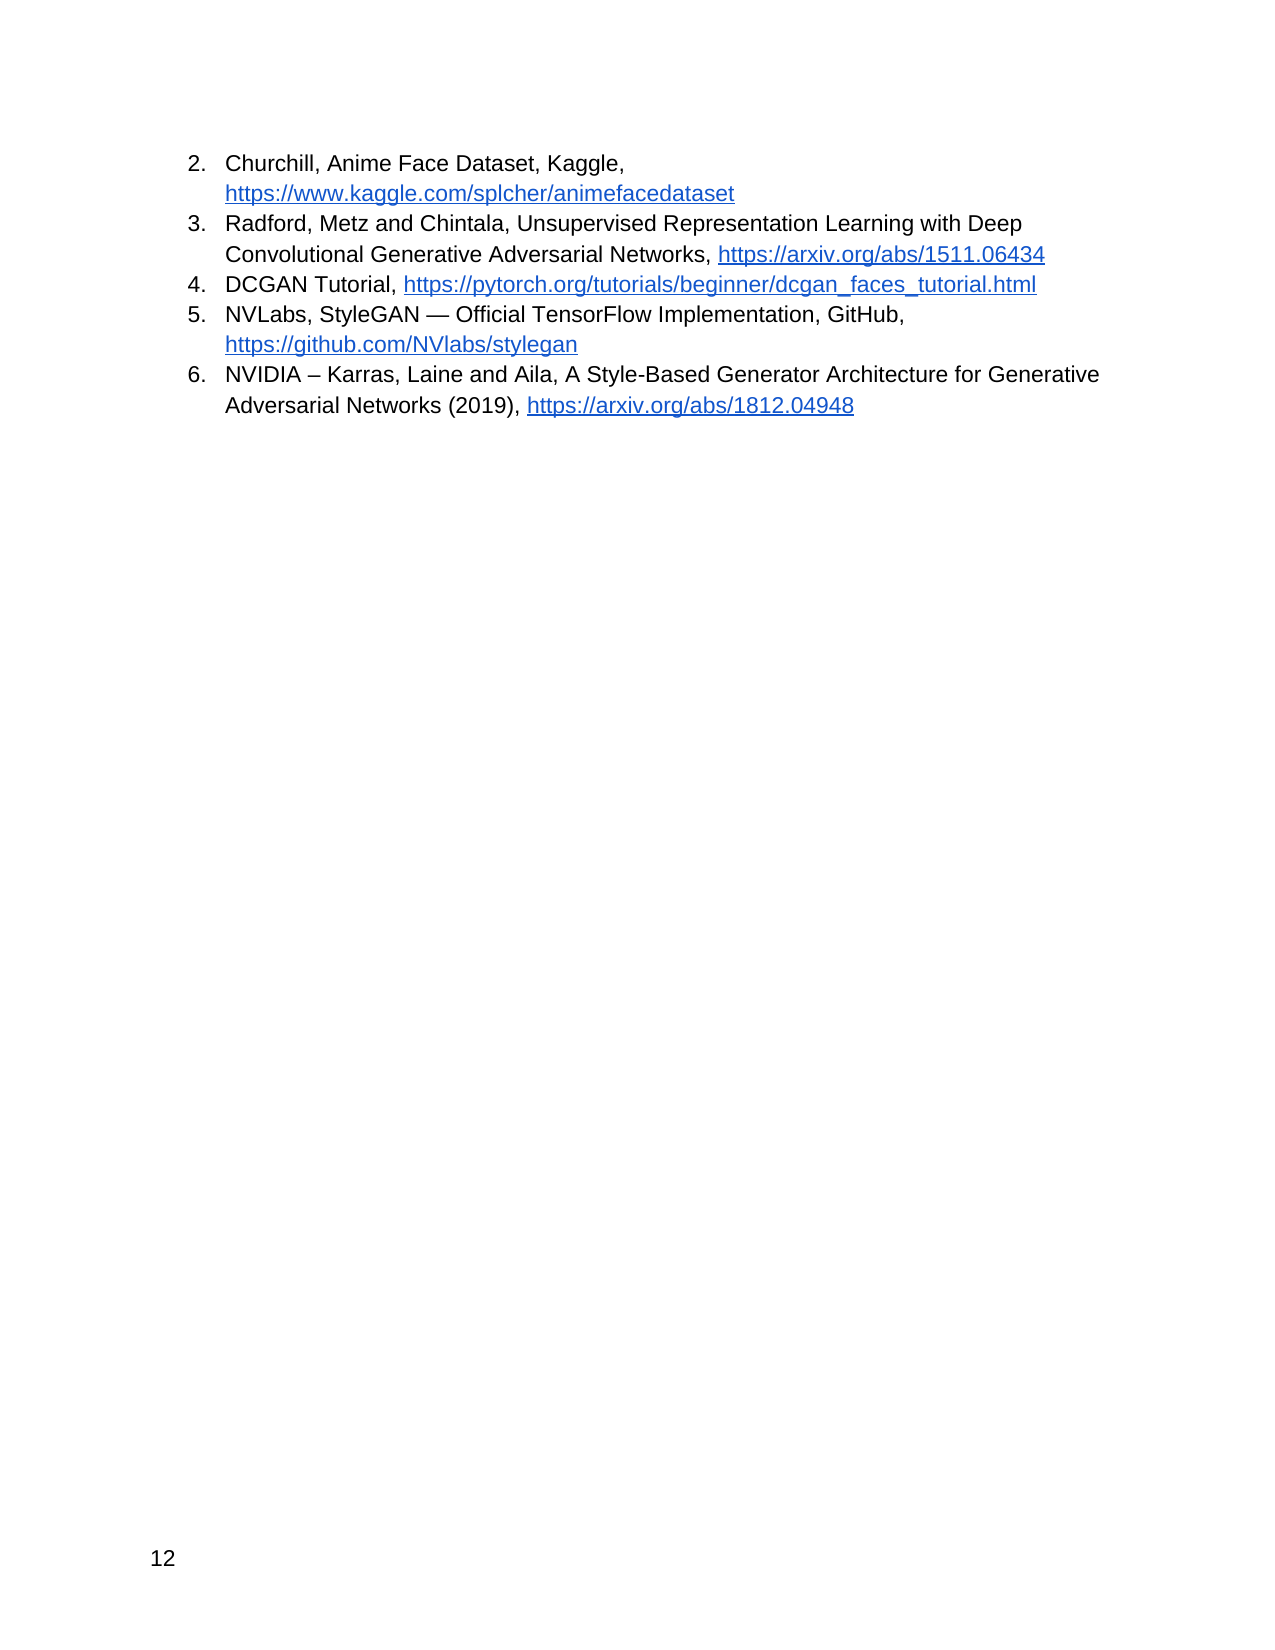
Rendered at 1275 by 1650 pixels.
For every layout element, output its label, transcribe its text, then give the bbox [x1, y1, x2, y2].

list NVLabs, StyleGAN — Official TensorFlow Implementation, GitHub, https://github.com/NVlabs/stylegan [187, 301, 1125, 358]
list DCGAN Tutorial, https://pytorch.org/tutorials/beginner/dcgan_faces_tutorial.html [187, 271, 1125, 297]
list NVIDIA – Karras, Laine and Aila, A Style-Based Generator Architecture for Generative Adversarial Networks (2019), https://arxiv.org/abs/1812.04948 [187, 361, 1125, 418]
list Radford, Metz and Chintala, Unsupervised Representation Learning with Deep Convolutional Generative Adversarial Networks, https://arxiv.org/abs/1511.06434 [187, 210, 1125, 267]
list Churchill, Anime Face Dataset, Kaggle, https://www.kaggle.com/splcher/animefacedataset [187, 150, 1125, 207]
